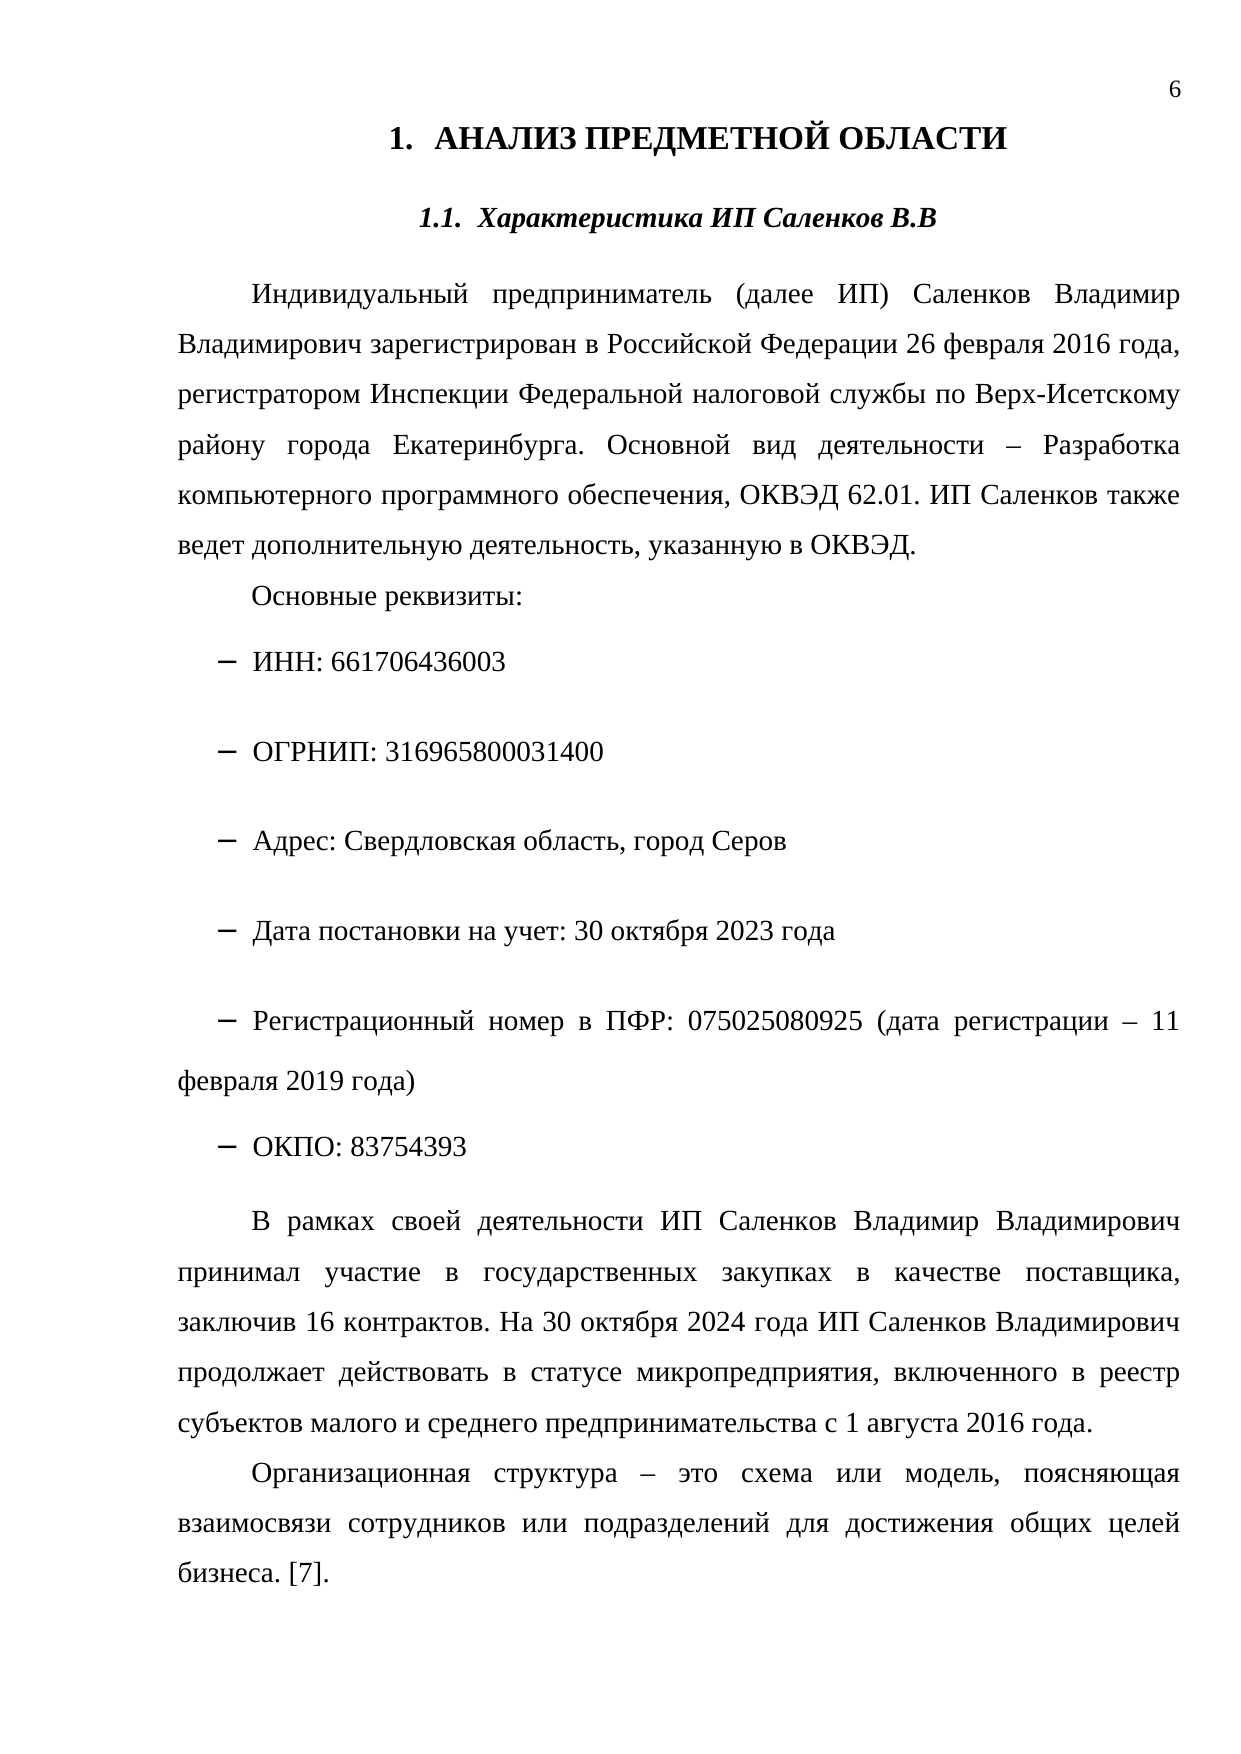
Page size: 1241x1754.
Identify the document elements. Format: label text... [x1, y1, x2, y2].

list Дата постановки на учет: 30 октября 2023 года [177, 897, 1181, 957]
text В рамках своей деятельности ИП Саленков Владимир Владимирович принимал участие в государственных закупках в качестве поставщика, заключив 16 контрактов. На 30 октября 2024 года ИП Саленков Владимирович продолжает действовать в статусе микропредприятия, включенного в реестр субъектов малого и среднего предпринимательства с 1 августа 2016 года. [177, 1203, 1181, 1438]
list Характеристика ИП Саленков В.В [177, 201, 1181, 234]
list Адрес: Свердловская область, город Серов [177, 807, 1181, 867]
text Основные реквизиты: [177, 578, 1181, 611]
text Индивидуальный предприниматель (далее ИП) Саленков Владимир Владимирович зарегистрирован в Российской Федерации 26 февраля 2016 года, регистратором Инспекции Федеральной налоговой службы по Верх-Исетскому району города Екатеринбурга. Основной вид деятельности – Разработка компьютерного программного обеспечения, ОКВЭД 62.01. ИП Саленков также ведет дополнительную деятельность, указанную в ОКВЭД. [177, 276, 1181, 561]
text Организационная структура – это схема или модель, поясняющая взаимосвязи сотрудников или подразделений для достижения общих целей бизнеса. [7]. [177, 1455, 1181, 1589]
subtitle АНАЛИЗ ПРЕДМЕТНОЙ ОБЛАСТИ [215, 118, 1181, 156]
list ОГРНИП: 316965800031400 [177, 718, 1181, 778]
list Регистрационный номер в ПФР: 075025080925 (дата регистрации – 11 февраля 2019 года) [177, 987, 1181, 1097]
list ИНН: 661706436003 [177, 628, 1181, 688]
list ОКПО: 83754393 [177, 1114, 1181, 1173]
